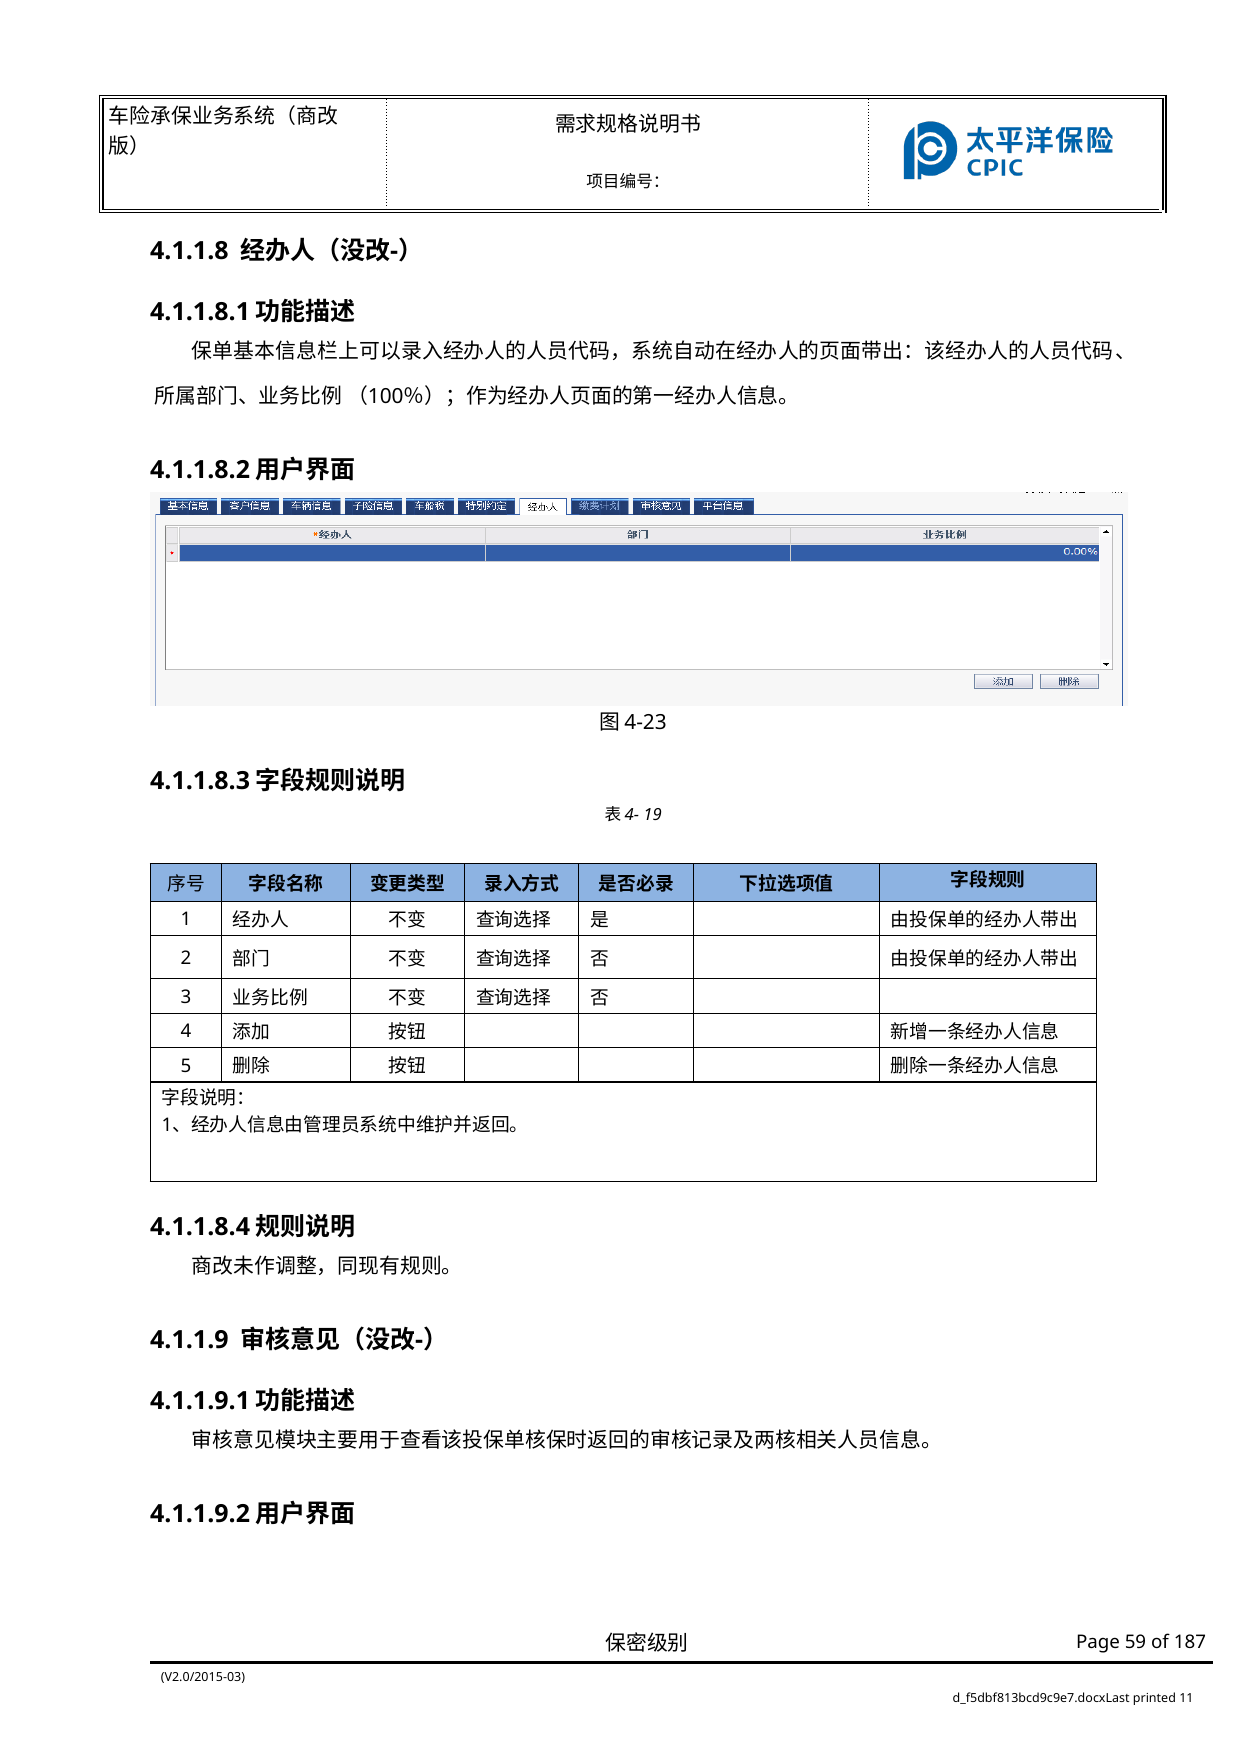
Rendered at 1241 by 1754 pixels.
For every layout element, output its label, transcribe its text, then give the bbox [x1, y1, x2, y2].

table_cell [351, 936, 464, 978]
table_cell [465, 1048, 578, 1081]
subtitle 用户界面 [150, 1493, 1116, 1530]
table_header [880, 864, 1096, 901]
picture [900, 117, 1117, 183]
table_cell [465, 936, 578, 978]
subtitle 经办人（没改-） [150, 231, 1116, 267]
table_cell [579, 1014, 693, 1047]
text 保单基本信息栏上可以录入经办人的人员代码，系统自动在经办人的页面带出：该经办人的人员代码、 所属部门、业务比例 （100％）；作为经办人页面的第一经办人信息。 [150, 334, 1116, 410]
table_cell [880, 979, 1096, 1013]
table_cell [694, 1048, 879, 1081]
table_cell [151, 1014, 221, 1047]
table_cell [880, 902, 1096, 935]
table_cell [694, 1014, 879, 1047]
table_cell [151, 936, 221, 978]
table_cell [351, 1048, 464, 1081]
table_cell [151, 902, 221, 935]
text 图4-23 [150, 706, 1116, 735]
subtitle 功能描述 [150, 292, 1116, 328]
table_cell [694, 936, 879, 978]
picture [150, 492, 1129, 706]
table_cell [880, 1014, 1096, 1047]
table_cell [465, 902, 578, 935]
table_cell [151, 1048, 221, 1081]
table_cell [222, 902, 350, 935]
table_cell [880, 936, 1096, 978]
text 表4- 19 [150, 803, 1116, 826]
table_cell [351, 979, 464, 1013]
text 商改未作调整，同现有规则。 [150, 1249, 1116, 1279]
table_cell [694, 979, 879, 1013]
text 审核意见模块主要用于查看该投保单核保时返回的审核记录及两核相关人员信息。 [150, 1423, 1116, 1453]
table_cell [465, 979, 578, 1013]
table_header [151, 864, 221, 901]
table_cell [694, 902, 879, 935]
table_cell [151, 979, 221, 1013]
subtitle 字段规则说明 [150, 760, 1116, 797]
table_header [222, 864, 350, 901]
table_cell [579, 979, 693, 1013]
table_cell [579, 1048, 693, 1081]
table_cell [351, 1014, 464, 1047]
subtitle 功能描述 [150, 1381, 1116, 1417]
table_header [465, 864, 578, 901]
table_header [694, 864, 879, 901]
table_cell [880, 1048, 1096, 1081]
subtitle 审核意见（没改-） [150, 1319, 1116, 1356]
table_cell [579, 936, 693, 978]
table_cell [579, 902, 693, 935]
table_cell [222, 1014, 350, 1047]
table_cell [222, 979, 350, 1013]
subtitle 规则说明 [150, 1207, 1116, 1243]
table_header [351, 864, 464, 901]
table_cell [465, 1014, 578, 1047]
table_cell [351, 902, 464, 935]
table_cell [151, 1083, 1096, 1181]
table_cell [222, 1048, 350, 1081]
subtitle 用户界面 [150, 450, 1116, 486]
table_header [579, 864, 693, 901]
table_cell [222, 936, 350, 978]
